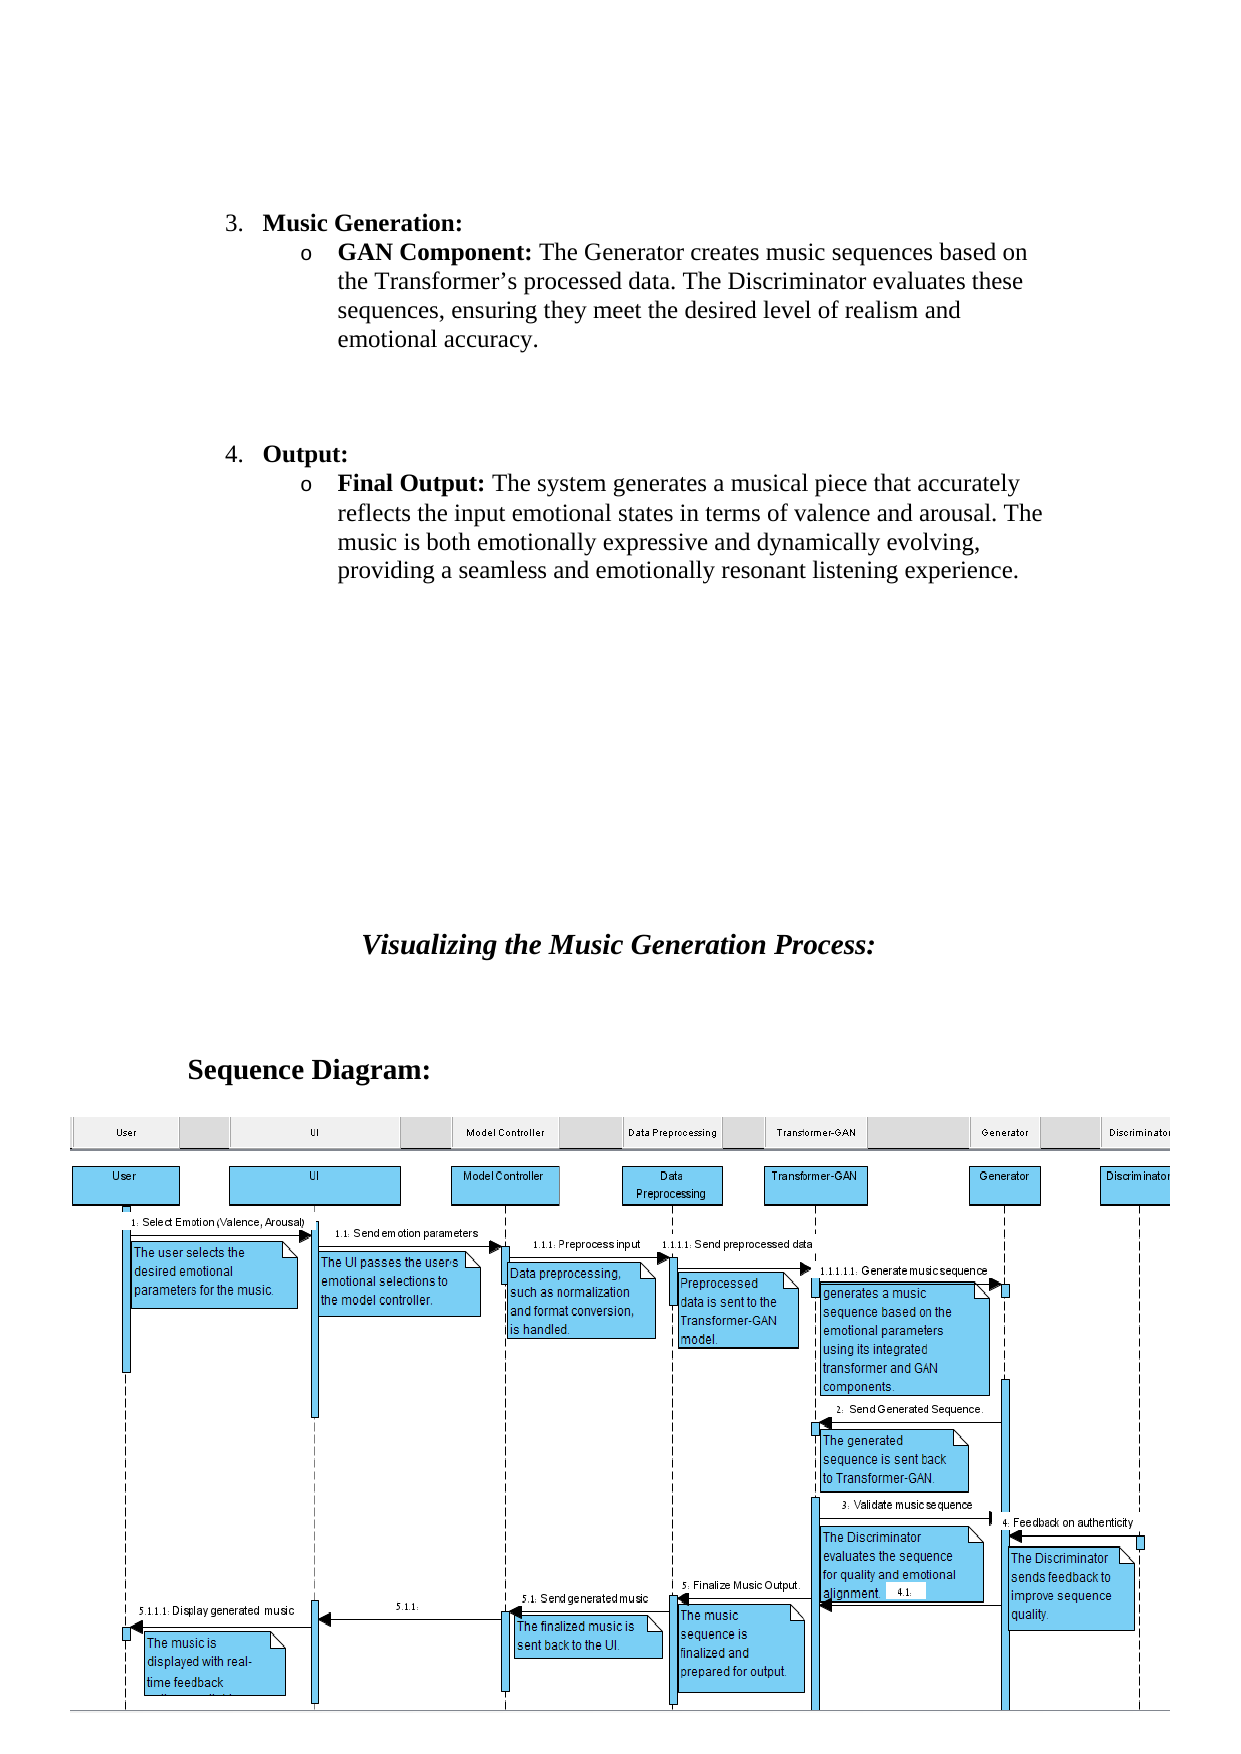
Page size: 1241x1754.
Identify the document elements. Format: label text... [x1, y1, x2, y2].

list Final Output: The system generates a musical piece that accurately reflects the input emotional states in terms of valence and arousal. The music is both emotionally expressive and dynamically evolving, providing a seamless and emotionally resonant listening experience. [300, 468, 1053, 584]
list Output: [225, 439, 1053, 468]
text Sequence Diagram: [187, 1052, 1053, 1086]
picture [70, 1117, 1170, 1713]
list Music Generation: [225, 208, 1053, 237]
list GAN Component: The Generator creates music sequences based on the Transformer’s processed data. The Discriminator evaluates these sequences, ensuring they meet the desired level of realism and emotional accuracy. [300, 237, 1053, 352]
text Visualizing the Music Generation Process: [187, 927, 1053, 960]
